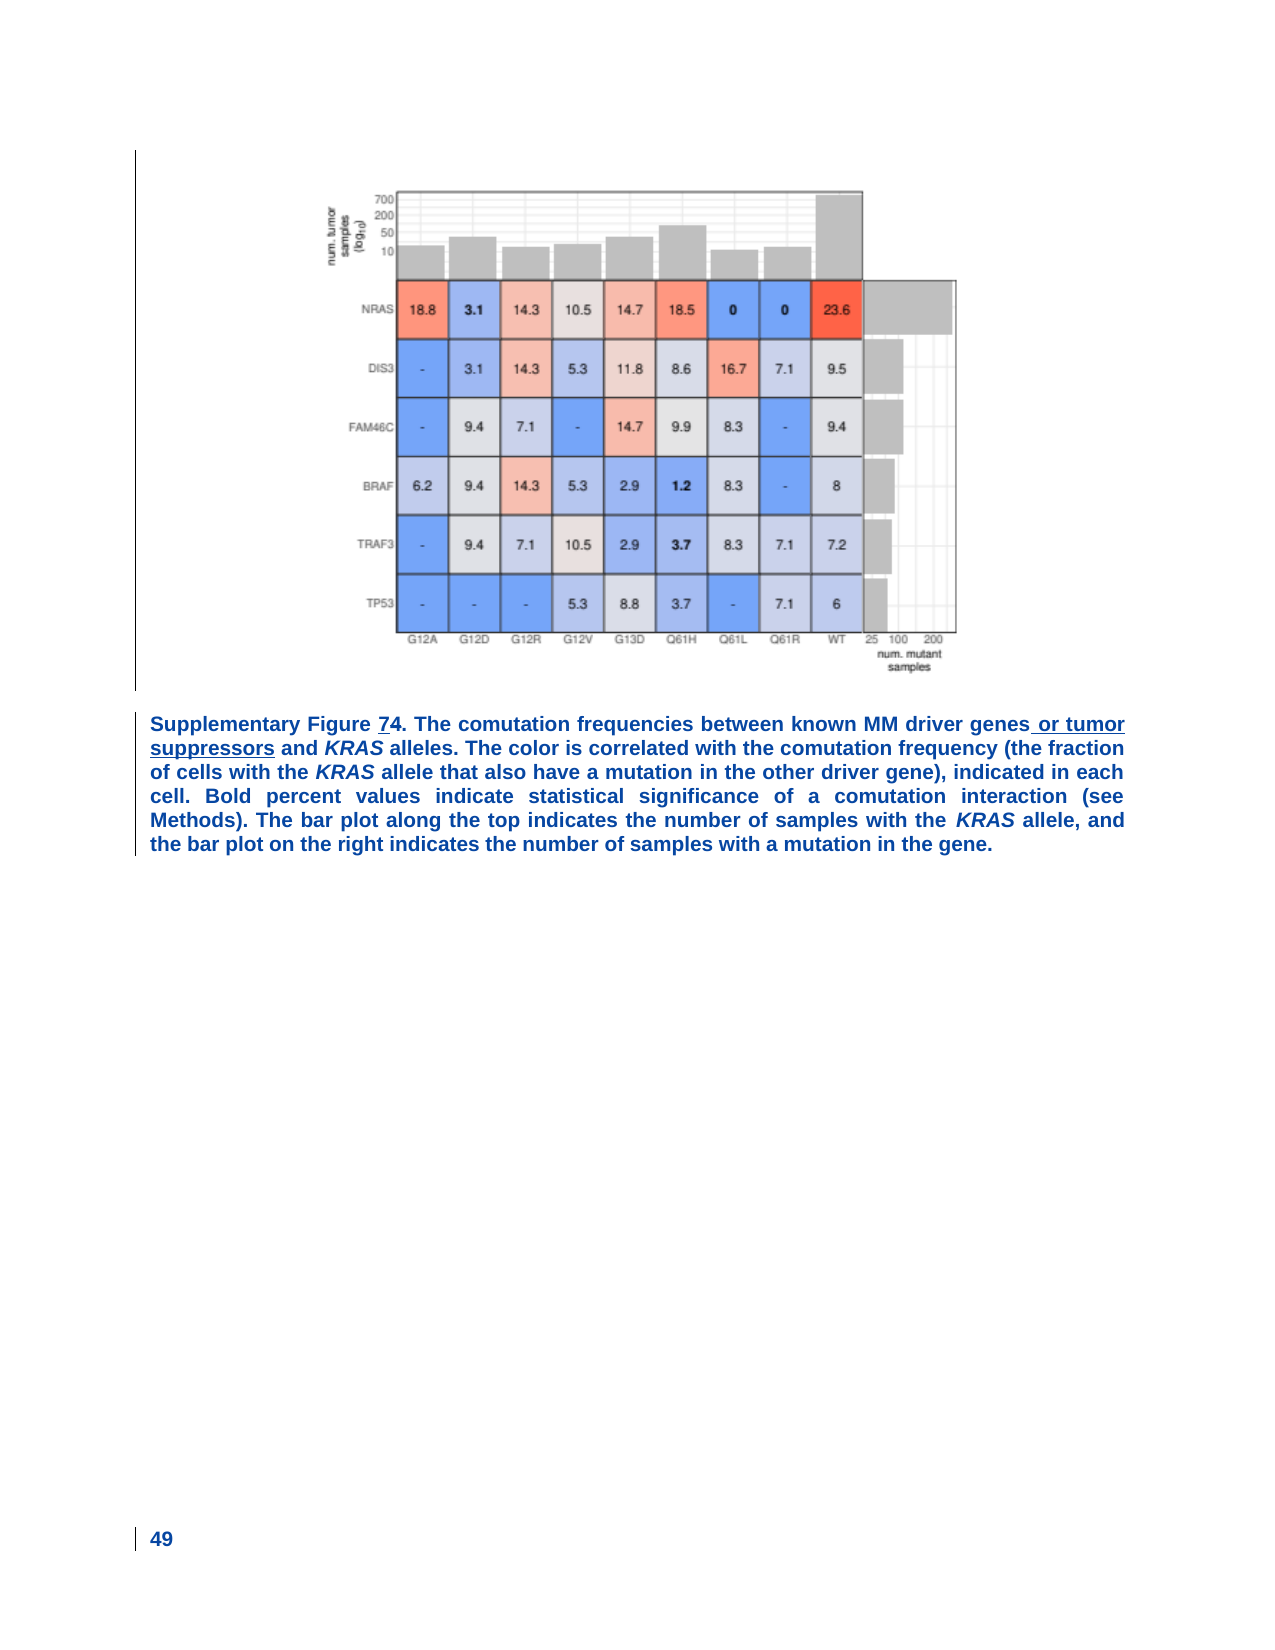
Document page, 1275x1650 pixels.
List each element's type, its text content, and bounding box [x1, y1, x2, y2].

text Supplementary Figure . The comutation frequencies between known MM driver genes and KRAS alleles. The color is correlated with the comutation frequency (the fraction of cells with the KRAS allele that also have a mutation in the other driver gene), indicated in each cell. Bold percent values indicate statistical significance of a comutation interaction (see Methods). The bar plot along the top indicates the number of samples with the KRAS allele, and the bar plot on the right indicates the number of samples with a mutation in the gene. [150, 712, 1125, 856]
